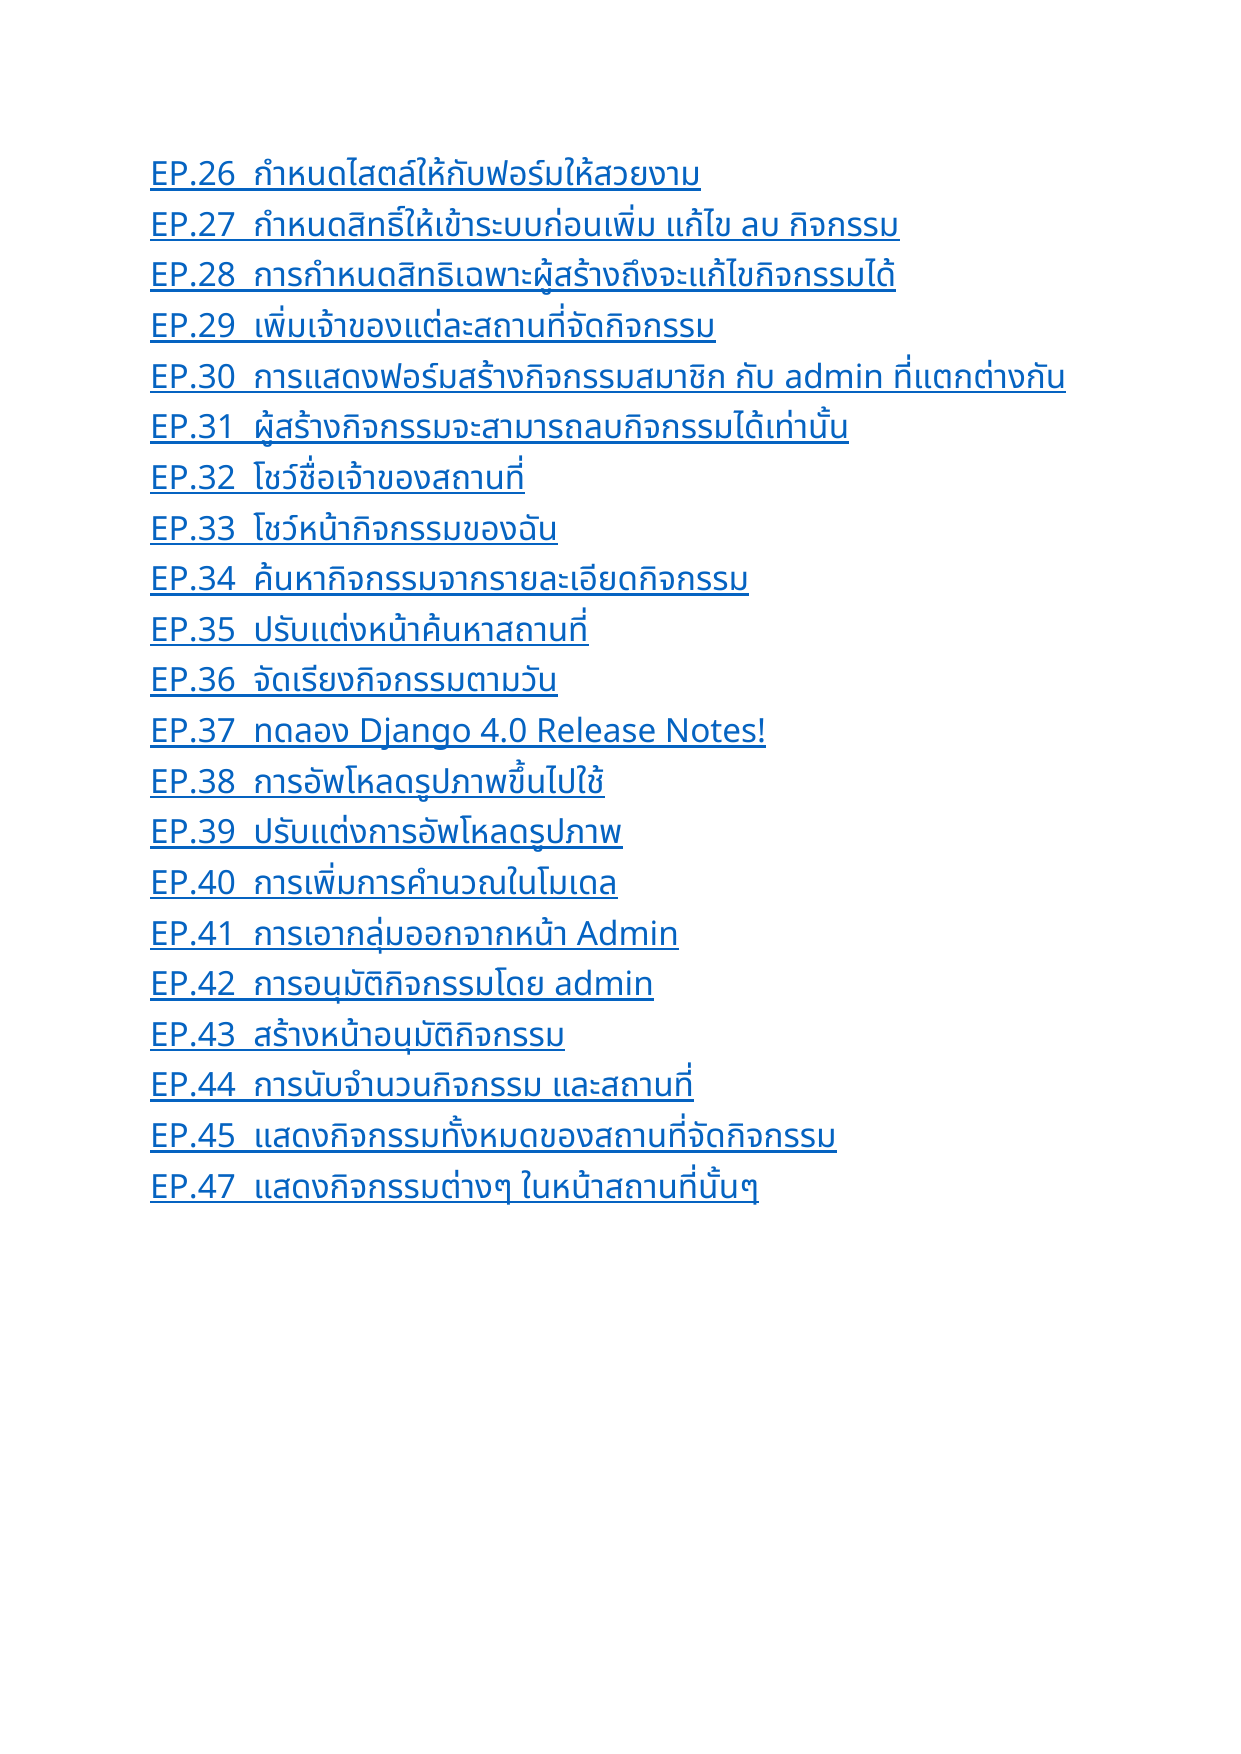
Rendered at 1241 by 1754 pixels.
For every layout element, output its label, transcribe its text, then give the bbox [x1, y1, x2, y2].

subtitle EP.42 การอนุมัติกิจกรรมโดย admin [150, 960, 1181, 1011]
subtitle EP.44 การนับจำนวนกิจกรรม และสถานที่ [150, 1061, 1181, 1112]
subtitle EP.26 กำหนดไสตล์ให้กับฟอร์มให้สวยงาม [150, 150, 1181, 201]
subtitle EP.47 แสดงกิจกรรมต่างๆ ในหน้าสถานที่นั้นๆ [150, 1162, 1181, 1213]
subtitle EP.39 ปรับแต่งการอัพโหลดรูปภาพ [150, 808, 1181, 859]
subtitle EP.30 การแสดงฟอร์มสร้างกิจกรรมสมาชิก กับ admin ที่แตกต่างกัน [150, 352, 1181, 403]
subtitle EP.27 กำหนดสิทธิ์ให้เข้าระบบก่อนเพิ่ม แก้ไข ลบ กิจกรรม [150, 201, 1181, 251]
subtitle EP.38 การอัพโหลดรูปภาพขึ้นไปใช้ [150, 757, 1181, 808]
subtitle EP.40 การเพิ่มการคำนวณในโมเดล [150, 859, 1181, 909]
subtitle EP.31 ผู้สร้างกิจกรรมจะสามารถลบกิจกรรมได้เท่านั้น [150, 403, 1181, 454]
subtitle EP.28 การกำหนดสิทธิเฉพาะผู้สร้างถึงจะแก้ไขกิจกรรมได้ [150, 251, 1181, 302]
subtitle EP.29 เพิ่มเจ้าของแต่ละสถานที่จัดกิจกรรม [150, 302, 1181, 352]
subtitle EP.34 ค้นหากิจกรรมจากรายละเอียดกิจกรรม [150, 555, 1181, 606]
subtitle EP.43 สร้างหน้าอนุมัติกิจกรรม [150, 1011, 1181, 1061]
subtitle EP.36 จัดเรียงกิจกรรมตามวัน [150, 656, 1181, 707]
subtitle EP.35 ปรับแต่งหน้าค้นหาสถานที่ [150, 606, 1181, 656]
subtitle EP.32 โชว์ชื่อเจ้าของสถานที่ [150, 454, 1181, 504]
subtitle EP.41 การเอากลุ่มออกจากหน้า Admin [150, 909, 1181, 960]
subtitle EP.33 โชว์หน้ากิจกรรมของฉัน [150, 504, 1181, 555]
subtitle EP.45 แสดงกิจกรรมทั้งหมดของสถานที่จัดกิจกรรม [150, 1112, 1181, 1162]
subtitle EP.37 ทดลอง Django 4.0 Release Notes! [150, 707, 1181, 757]
